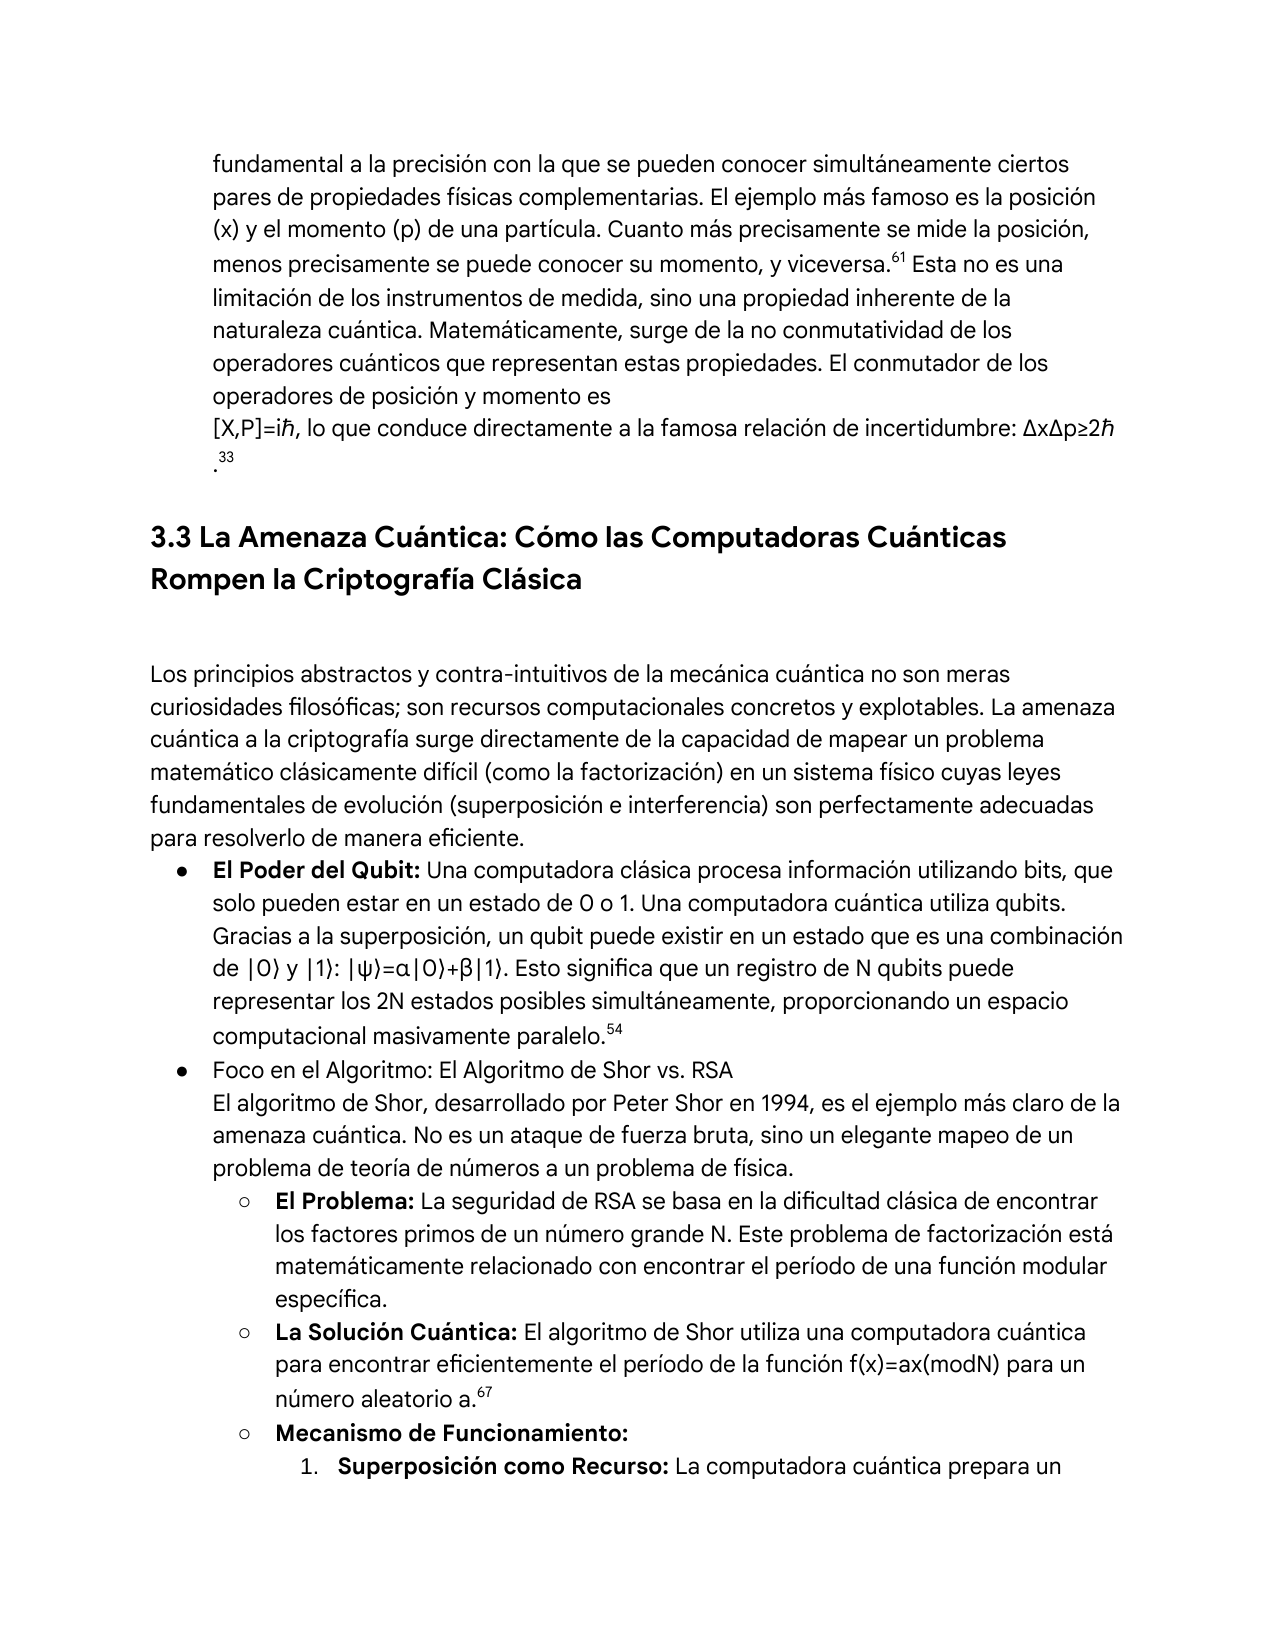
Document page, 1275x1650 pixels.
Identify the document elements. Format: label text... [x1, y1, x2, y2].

list El Poder del Qubit: Una computadora clásica procesa información utilizando bits, que solo pueden estar en un estado de 0 o 1. Una computadora cuántica utiliza qubits. Gracias a la superposición, un qubit puede existir en un estado que es una combinación de ∣0⟩ y ∣1⟩: ∣ψ⟩=α∣0⟩+β∣1⟩. Esto significa que un registro de N qubits puede representar los 2N estados posibles simultáneamente, proporcionando un espacio computacional masivamente paralelo.54 [175, 857, 1125, 1052]
list Foco en el Algoritmo: El Algoritmo de Shor vs. RSA El algoritmo de Shor, desarrollado por Peter Shor en 1994, es el ejemplo más claro de la amenaza cuántica. No es un ataque de fuerza bruta, sino un elegante mapeo de un problema de teoría de números a un problema de física. [175, 1056, 1125, 1183]
list El Problema: La seguridad de RSA se basa en la dificultad clásica de encontrar los factores primos de un número grande N. Este problema de factorización está matemáticamente relacionado con encontrar el período de una función modular específica. [237, 1187, 1125, 1314]
list La Solución Cuántica: El algoritmo de Shor utiliza una computadora cuántica para encontrar eficientemente el período de la función f(x)=ax(modN) para un número aleatorio a.67 [237, 1318, 1125, 1415]
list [175, 150, 1125, 479]
list Mecanismo de Funcionamiento: [237, 1419, 1125, 1448]
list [300, 1452, 1125, 1481]
text Los principios abstractos y contra-intuitivos de la mecánica cuántica no son meras curiosidades filosóficas; son recursos computacionales concretos y explotables. La amenaza cuántica a la criptografía surge directamente de la capacidad de mapear un problema matemático clásicamente difícil (como la factorización) en un sistema físico cuyas leyes fundamentales de evolución (superposición e interferencia) son perfectamente adecuadas para resolverlo de manera eficiente. [150, 660, 1125, 853]
subtitle 3.3 La Amenaza Cuántica: Cómo las Computadoras Cuánticas Rompen la Criptografía Clásica [150, 519, 1125, 597]
